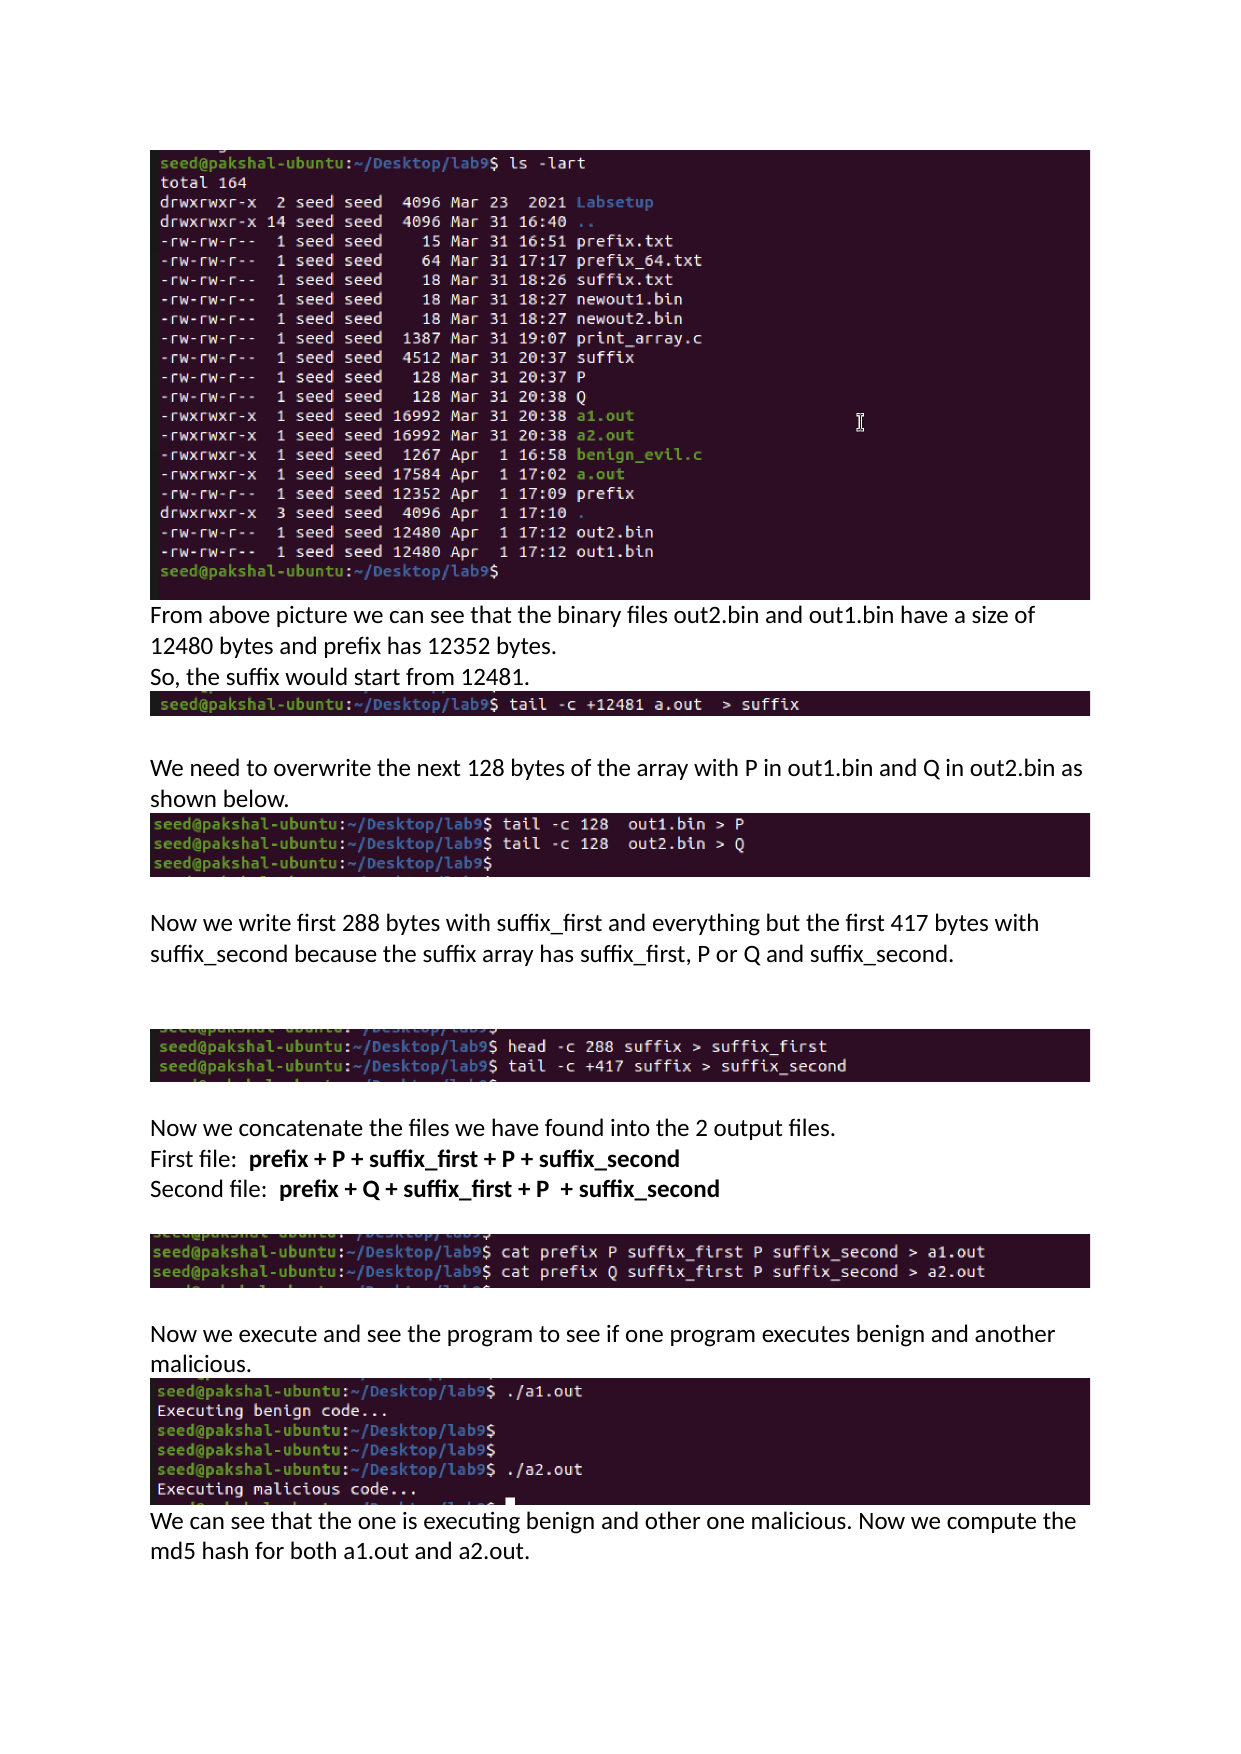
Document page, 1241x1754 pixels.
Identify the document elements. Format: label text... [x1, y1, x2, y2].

picture [150, 813, 1091, 877]
picture [150, 150, 1091, 600]
picture [150, 1378, 1091, 1505]
text Now we write first 288 bytes with suffix_first and everything but the first 417 bytes with suffix_second because the suffix array has suffix_first, P or Q and suffix_second. [150, 907, 1090, 968]
text Now we concatenate the files we have found into the 2 output files. [150, 1113, 1090, 1143]
picture [150, 1234, 1091, 1288]
text First file: prefix + P + suffix_first + P + suffix_second [150, 1143, 1090, 1174]
text So, the suffix would start from 12481. [150, 661, 1090, 691]
picture [150, 1029, 1091, 1082]
text We need to overwrite the next 128 bytes of the array with P in out1.bin and Q in out2.bin as shown below. [150, 752, 1090, 813]
text From above picture we can see that the binary files out2.bin and out1.bin have a size of 12480 bytes and prefix has 12352 bytes. [150, 600, 1090, 661]
text Now we execute and see the program to see if one program executes benign and another malicious. [150, 1318, 1090, 1378]
picture [150, 691, 1091, 716]
text We can see that the one is executing benign and other one malicious. Now we compute the md5 hash for both a1.out and a2.out. [150, 1505, 1090, 1566]
text Second file: prefix + Q + suffix_first + P + suffix_second [150, 1174, 1090, 1204]
